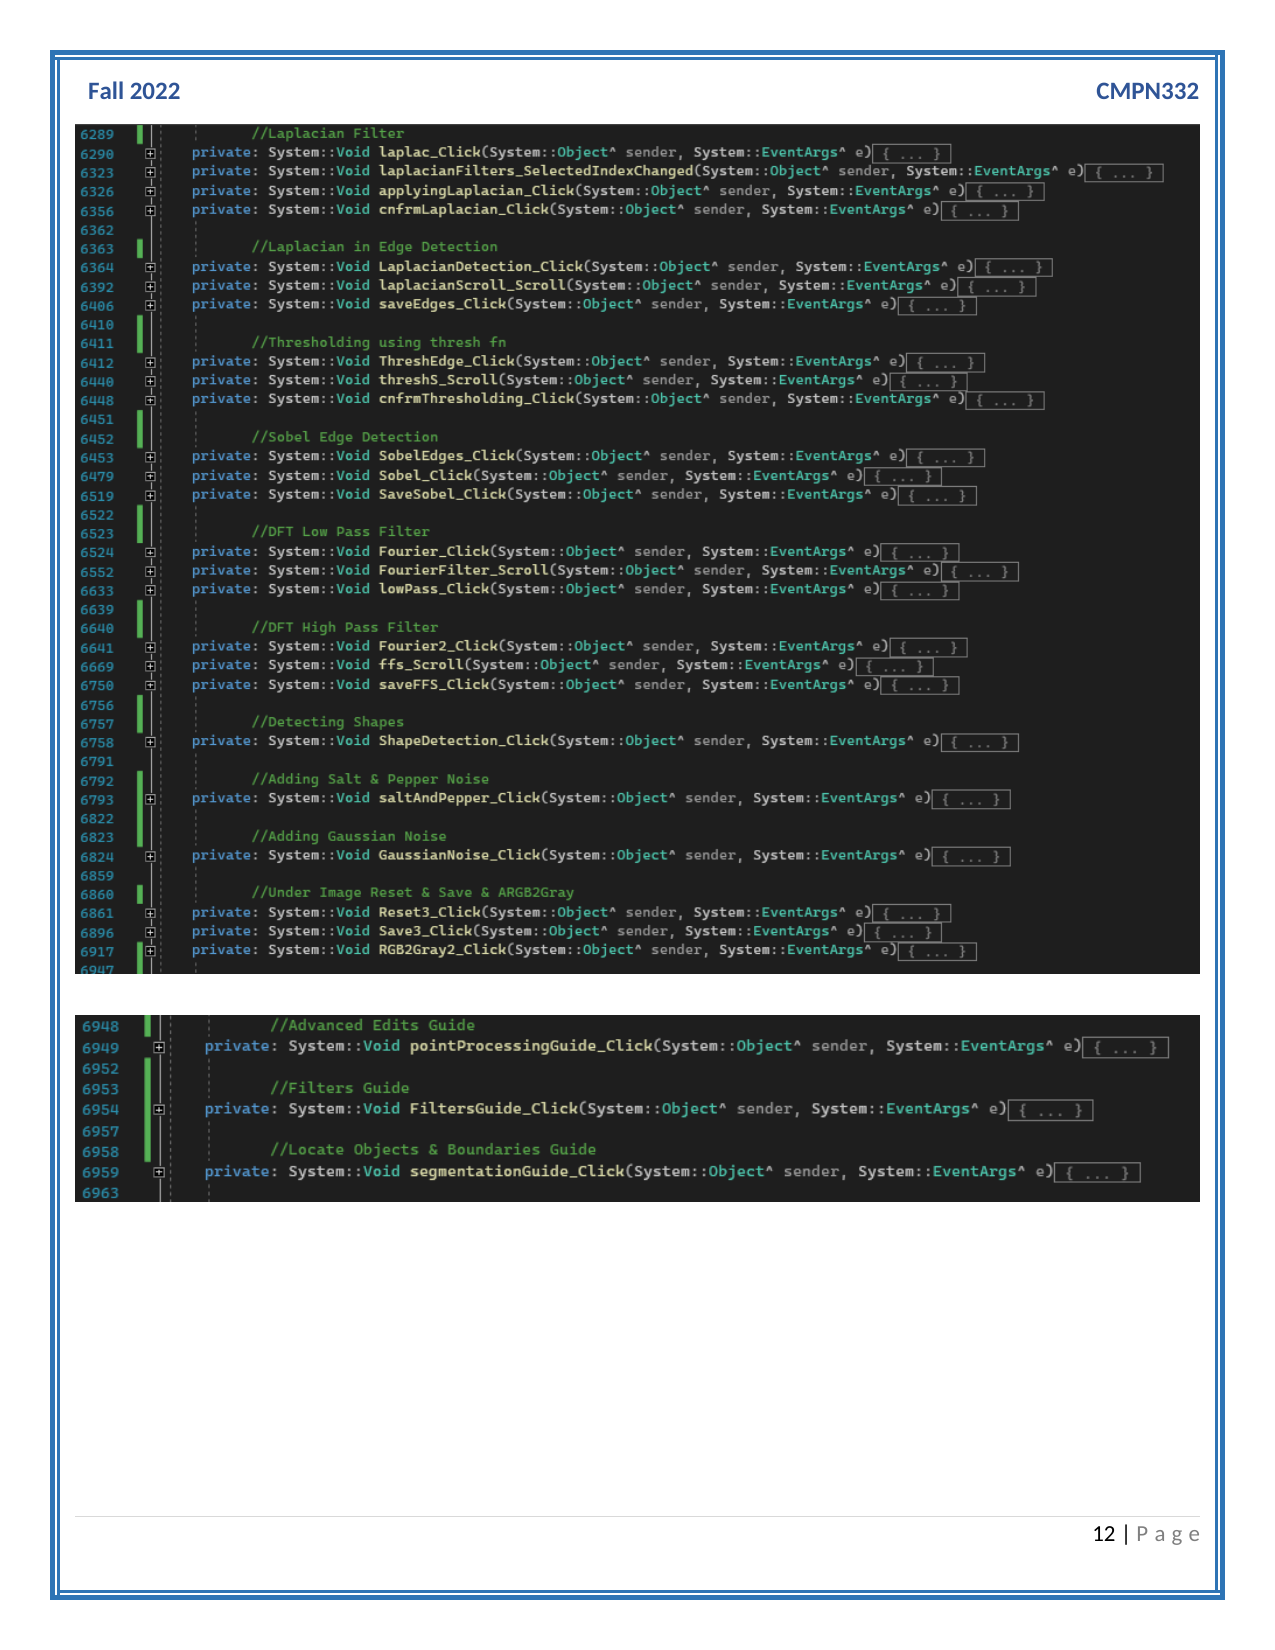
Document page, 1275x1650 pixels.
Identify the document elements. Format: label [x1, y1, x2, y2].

picture [75, 124, 1200, 974]
picture [75, 1015, 1200, 1202]
